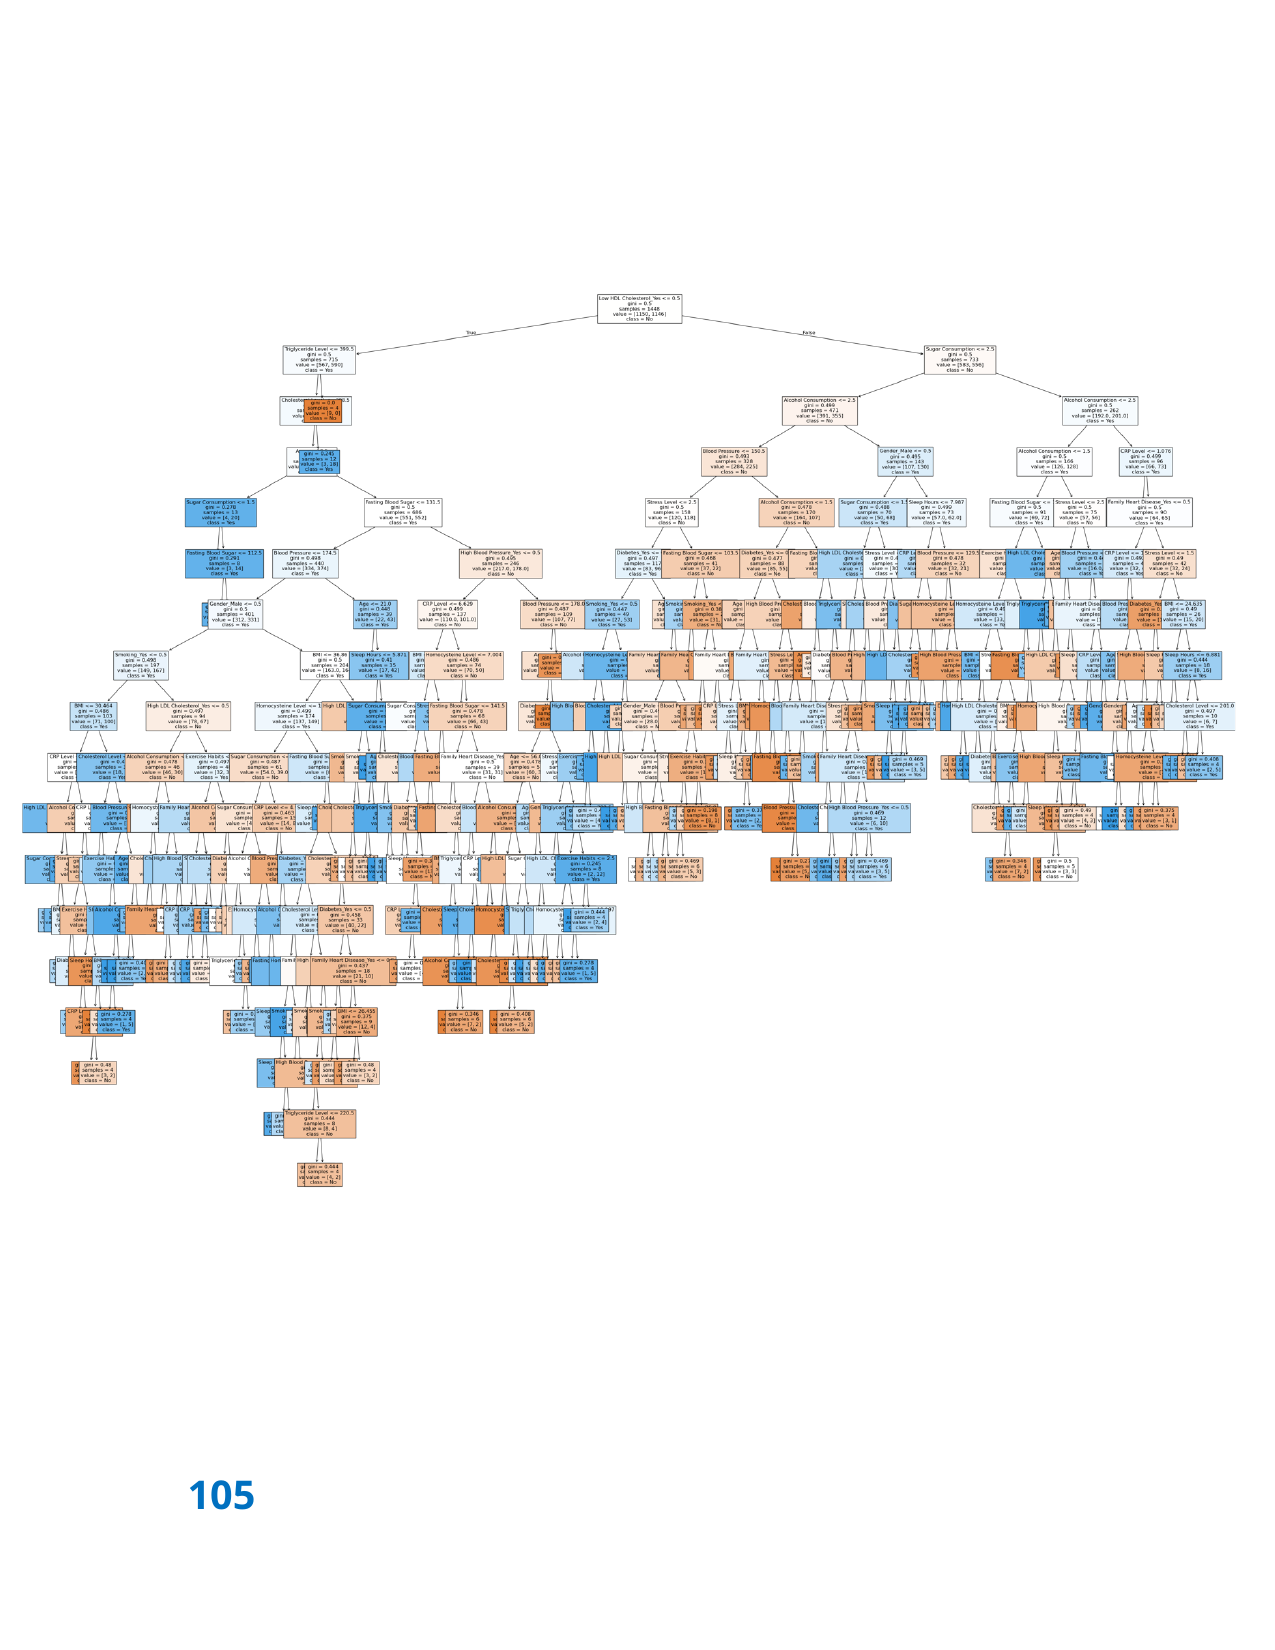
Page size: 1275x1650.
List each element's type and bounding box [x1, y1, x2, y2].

picture [20, 280, 1235, 1200]
